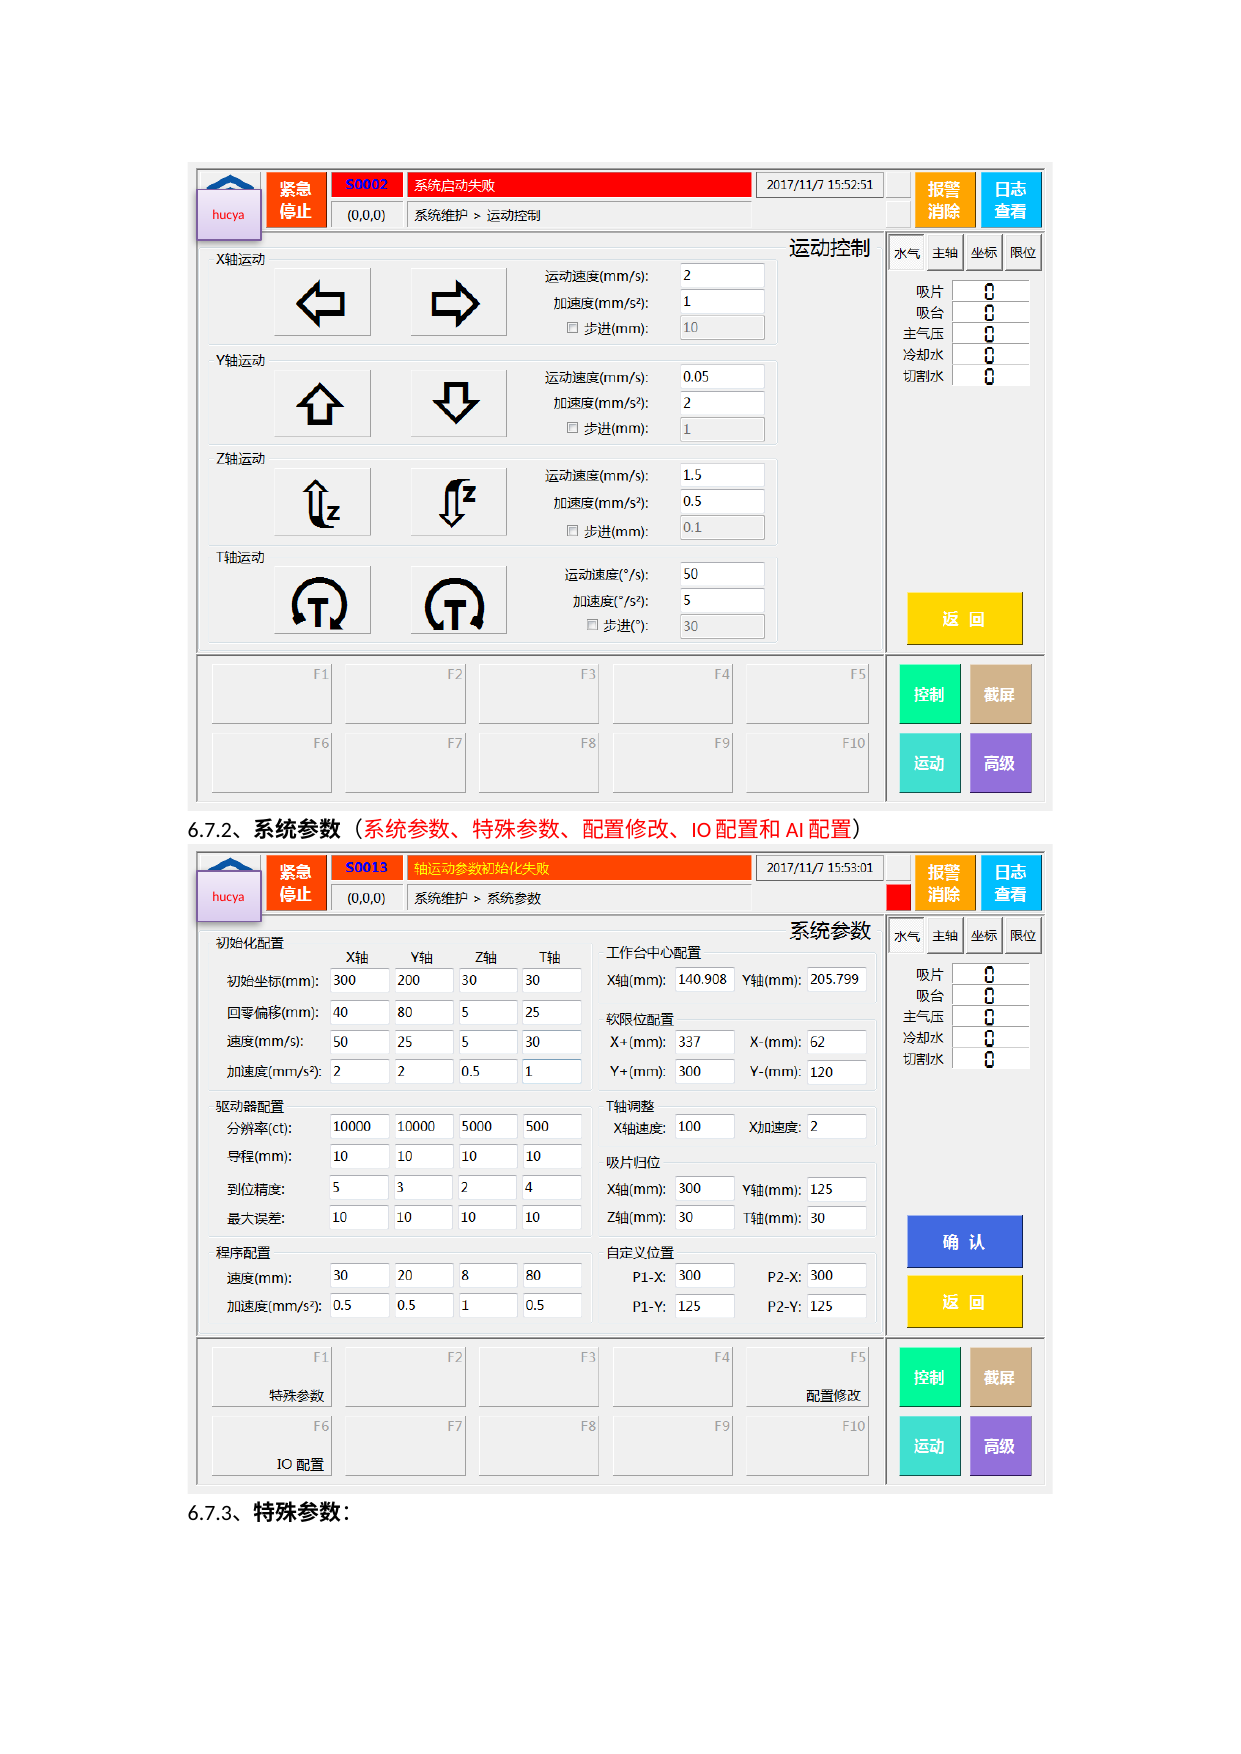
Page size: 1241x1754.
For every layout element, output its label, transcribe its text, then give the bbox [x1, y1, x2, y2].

text 6.7.2、系统参数（系统参数、特殊参数、配置修改、IO配置和AI配置） [187, 812, 1053, 844]
text 6.7.3、特殊参数： [187, 1494, 1053, 1527]
picture [187, 844, 1053, 1494]
picture [187, 162, 1053, 811]
